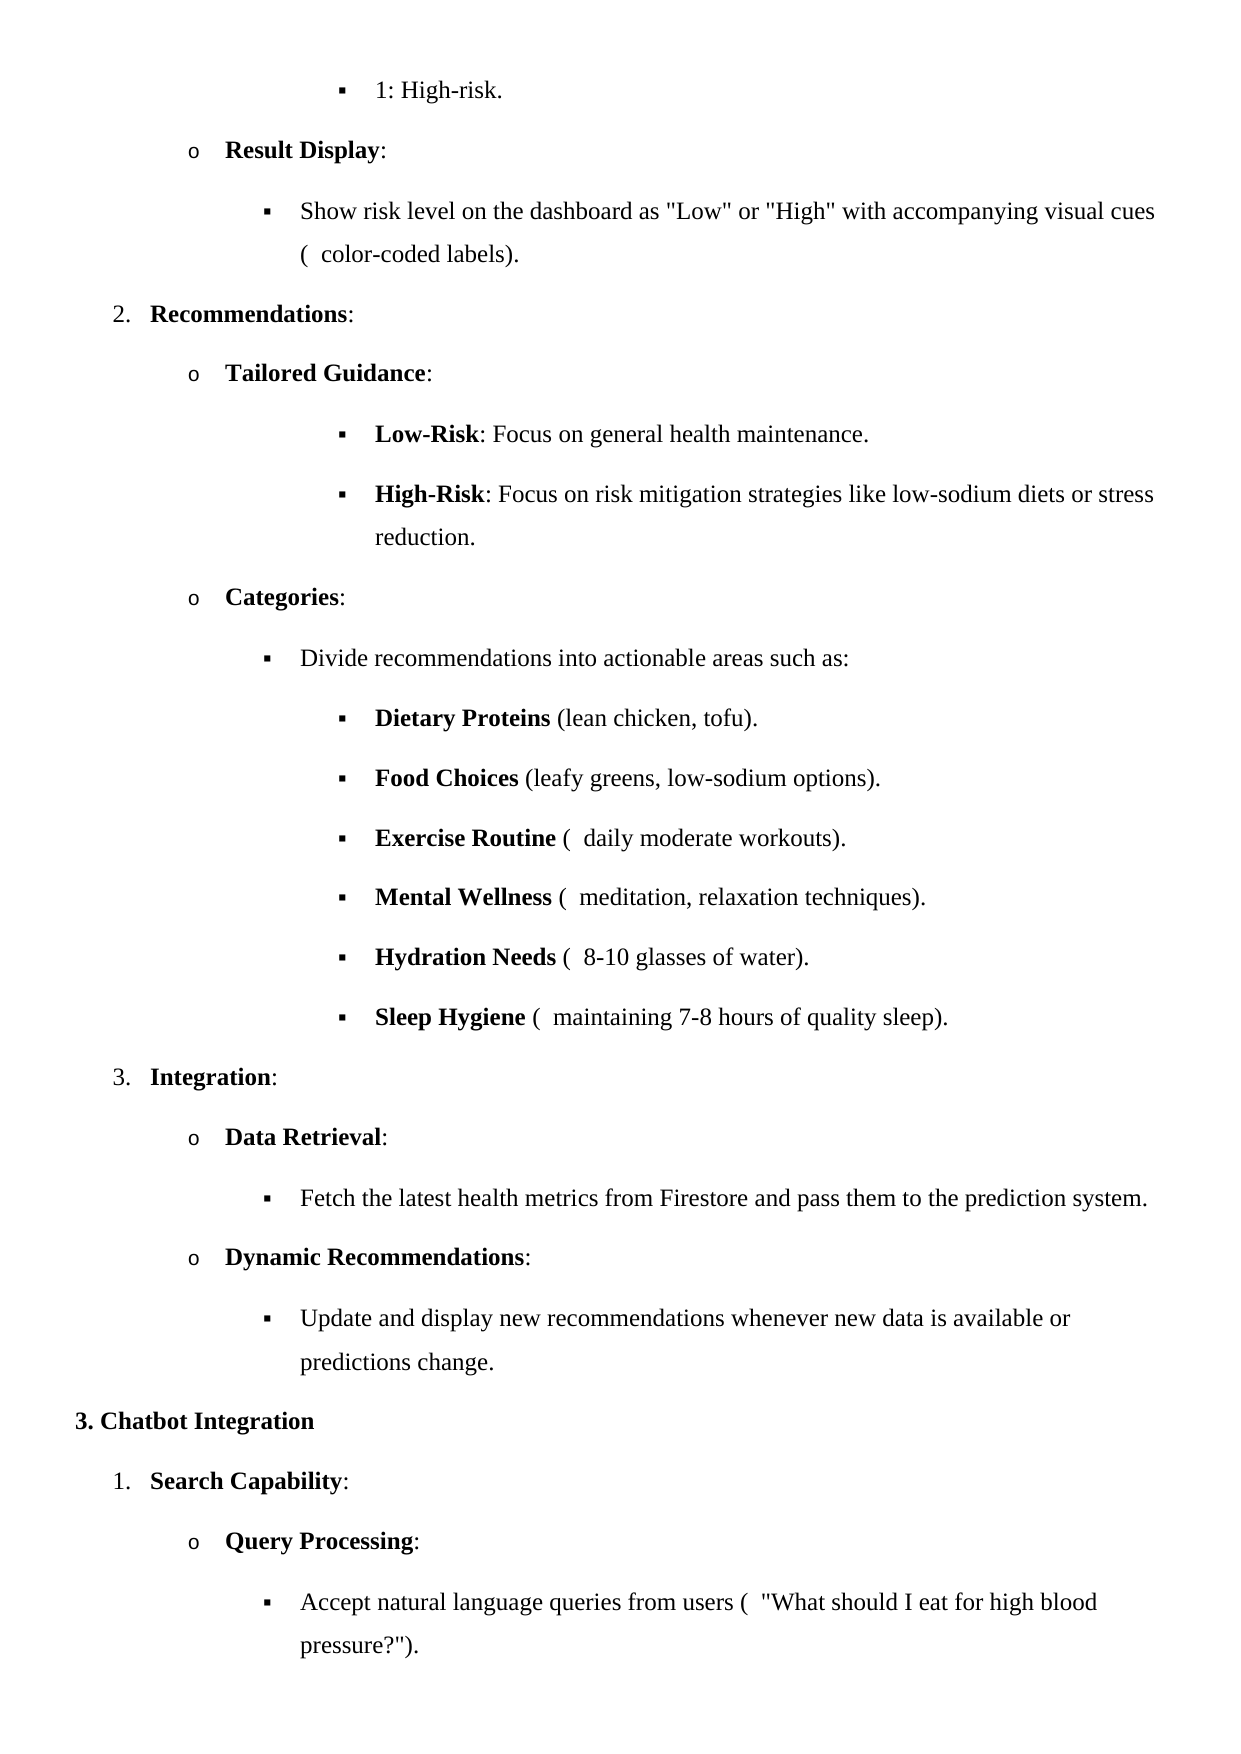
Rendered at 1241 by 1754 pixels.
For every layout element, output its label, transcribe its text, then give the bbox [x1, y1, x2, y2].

list Divide recommendations into actionable areas such as: [262, 643, 1165, 672]
list Dietary Proteins (lean chicken, tofu). [337, 703, 1165, 732]
list Tailored Guidance: [187, 358, 1165, 388]
list Search Capability: [112, 1466, 1165, 1495]
list Recommendations: [112, 299, 1165, 327]
list Accept natural language queries from users ( "What should I eat for high blood pressure?"). [262, 1587, 1165, 1659]
list Exercise Routine ( daily moderate workouts). [337, 823, 1165, 851]
list Low-Risk: Focus on general health maintenance. [337, 419, 1165, 448]
list Sleep Hygiene ( maintaining 7-8 hours of quality sleep). [337, 1002, 1165, 1031]
list Show risk level on the dashboard as "Low" or "High" with accompanying visual cues ( color-coded labels). [262, 196, 1165, 268]
list 1: High-risk. [337, 75, 1165, 104]
list Integration: [112, 1062, 1165, 1091]
list Hydration Needs ( 8-10 glasses of water). [337, 942, 1165, 971]
list Query Processing: [187, 1526, 1165, 1556]
list High-Risk: Focus on risk mitigation strategies like low-sodium diets or stress reduction. [337, 479, 1165, 551]
list Data Retrieval: [187, 1122, 1165, 1151]
list Fetch the latest health metrics from Firestore and pass them to the prediction system. [262, 1183, 1165, 1211]
list Update and display new recommendations whenever new data is available or predictions change. [262, 1303, 1165, 1375]
list Mental Wellness ( meditation, relaxation techniques). [337, 882, 1165, 911]
list Dynamic Recommendations: [187, 1242, 1165, 1272]
list Food Choices (leafy greens, low-sodium options). [337, 763, 1165, 792]
text 3. Chatbot Integration [75, 1406, 1165, 1435]
list Result Display: [187, 135, 1165, 164]
list Categories: [187, 582, 1165, 612]
